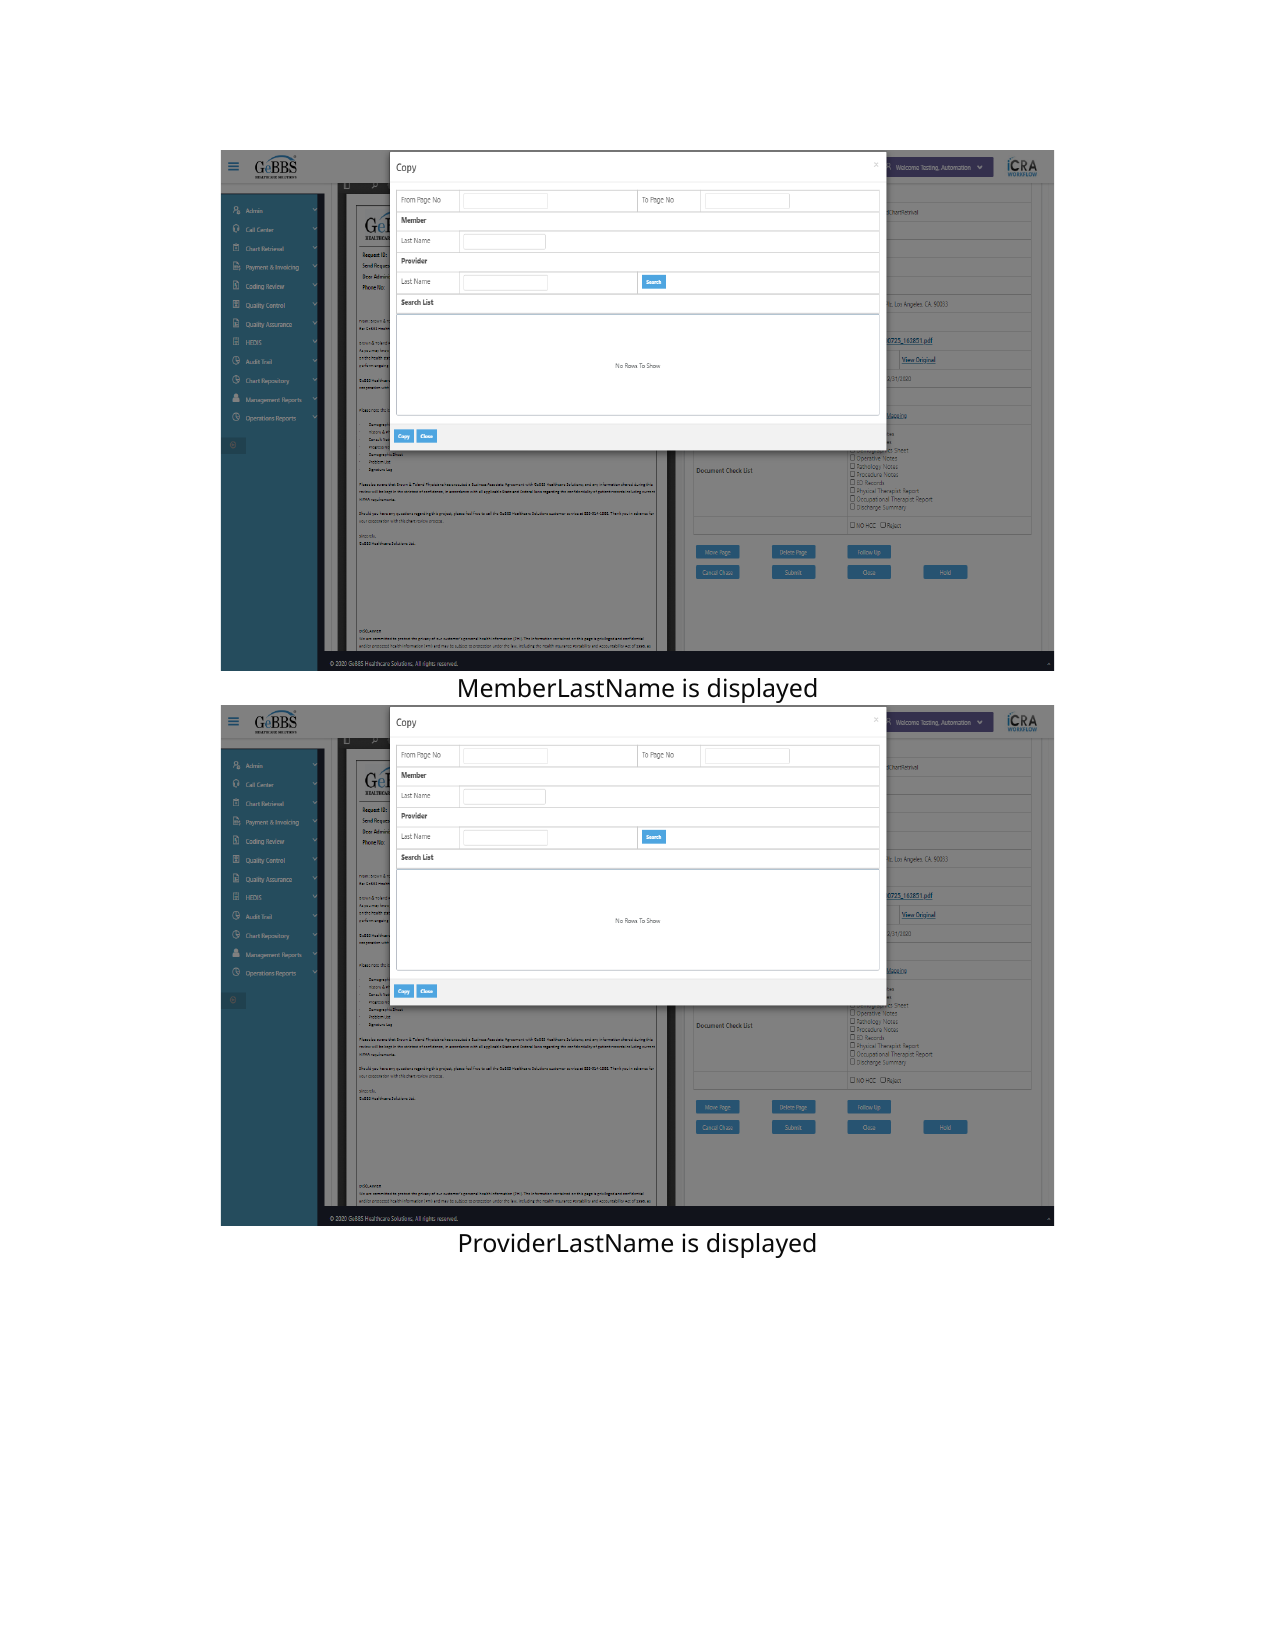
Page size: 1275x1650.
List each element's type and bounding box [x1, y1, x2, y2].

text [150, 150, 1125, 1260]
picture [220, 150, 1055, 671]
picture [220, 705, 1055, 1226]
